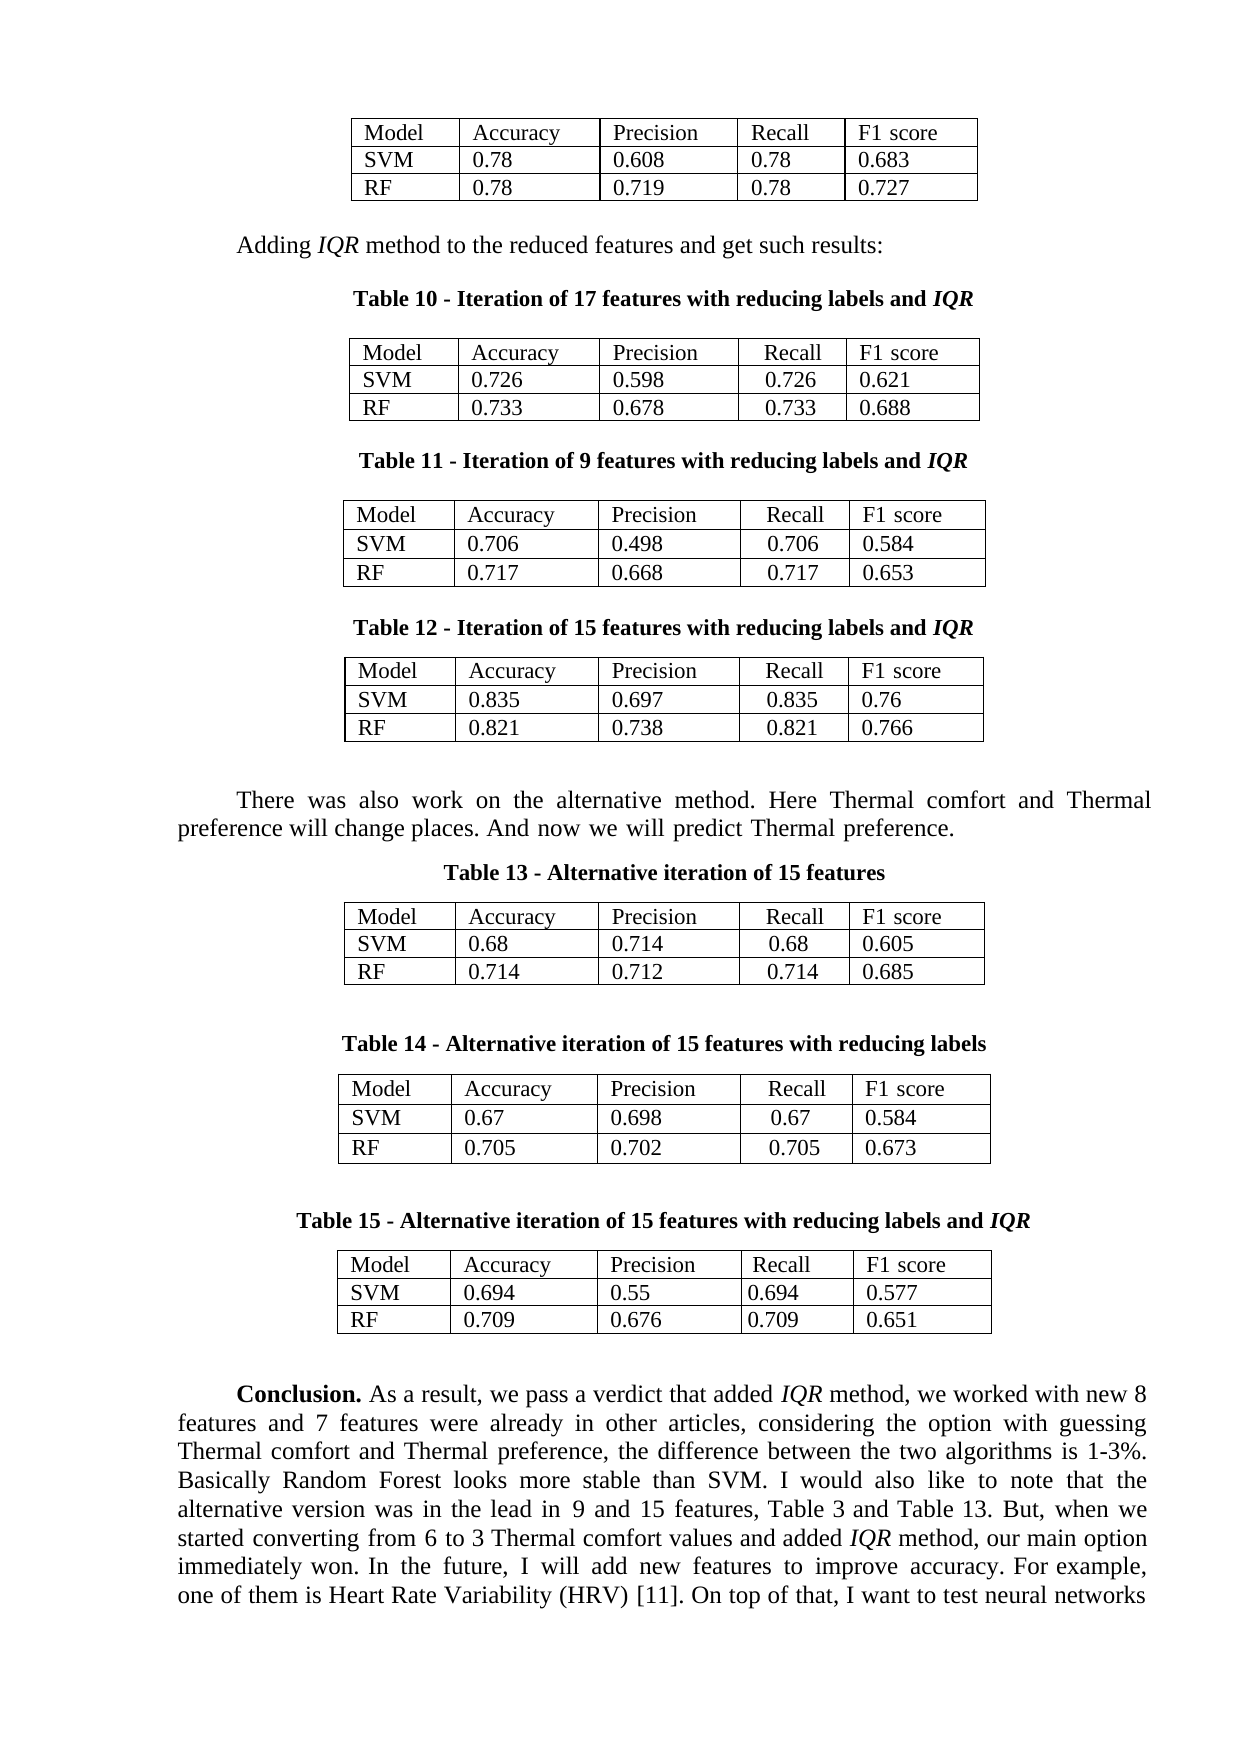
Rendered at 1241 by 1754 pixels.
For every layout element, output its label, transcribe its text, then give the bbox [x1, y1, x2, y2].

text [177, 1379, 1147, 1609]
text Table 11 - Iteration of 9 features with reducing labels and IQR [177, 447, 1152, 474]
table_cell SVM [339, 1105, 451, 1133]
table_cell 0.676 [598, 1306, 741, 1332]
table_cell 0.694 [451, 1279, 597, 1305]
table_cell 0.738 [599, 714, 739, 741]
table_cell SVM [352, 147, 459, 173]
table_cell RF [350, 394, 458, 420]
table_header Accuracy [460, 119, 599, 146]
table_cell 0.651 [854, 1306, 991, 1332]
table_cell 0.726 [739, 366, 846, 393]
table_cell 0.78 [460, 147, 599, 173]
table_cell SVM [345, 930, 455, 957]
text Table 13 - Alternative iteration of 15 features [177, 859, 1152, 885]
table_cell RF [345, 958, 455, 984]
table_header Precision [599, 903, 739, 929]
table_cell 0.709 [451, 1306, 597, 1332]
text There was also work on the alternative method. Here Thermal comfort and Thermal preference will change places. And now we will predict Thermal preference. [177, 785, 1152, 842]
table_header Recall [740, 658, 848, 684]
table_header Model [346, 658, 455, 684]
table_cell 0.584 [853, 1105, 990, 1133]
table_cell 0.733 [459, 394, 599, 420]
table_header Model [339, 1075, 451, 1103]
table_header Recall [742, 1251, 853, 1278]
table_cell 0.702 [598, 1134, 740, 1163]
table_cell 0.498 [599, 530, 740, 557]
table_header Precision [600, 339, 738, 365]
table_cell SVM [338, 1279, 450, 1305]
text Table 12 - Iteration of 15 features with reducing labels and IQR [177, 613, 1152, 640]
table_cell 0.668 [599, 559, 740, 586]
table_cell 0.598 [600, 366, 738, 393]
table_cell 0.697 [599, 686, 739, 713]
table_header Accuracy [455, 501, 598, 529]
table_cell 0.821 [456, 714, 598, 741]
table_header Model [344, 501, 454, 529]
table_cell 0.78 [460, 174, 599, 200]
table_cell 0.717 [741, 559, 849, 586]
table_cell 0.714 [456, 958, 598, 984]
table_cell 0.67 [741, 1105, 852, 1133]
table_cell SVM [346, 686, 455, 713]
table_cell RF [338, 1306, 450, 1332]
table_header Model [352, 119, 459, 146]
table_cell 0.766 [849, 714, 983, 741]
table_cell 0.608 [601, 147, 737, 173]
table_header F1 score [854, 1251, 991, 1278]
table_header Precision [598, 1075, 740, 1103]
table_cell 0.653 [850, 559, 985, 586]
table_cell 0.605 [850, 930, 984, 957]
table_cell 0.706 [455, 530, 598, 557]
table_cell RF [352, 174, 459, 200]
table_cell 0.577 [854, 1279, 991, 1305]
table_header F1 score [846, 119, 977, 146]
table_header Recall [740, 903, 849, 929]
table_cell 0.733 [739, 394, 846, 420]
table_header Recall [738, 119, 844, 146]
table_cell RF [344, 559, 454, 586]
table_cell SVM [344, 530, 454, 557]
table_header Precision [599, 501, 740, 529]
table_cell 0.698 [598, 1105, 740, 1133]
table_header Accuracy [456, 903, 598, 929]
table_cell 0.683 [846, 147, 977, 173]
table_header Recall [741, 501, 849, 529]
table_cell 0.705 [741, 1134, 852, 1163]
table_header Recall [739, 339, 846, 365]
table_header Model [350, 339, 458, 365]
table_cell 0.717 [455, 559, 598, 586]
table_header Precision [599, 658, 739, 684]
text Adding IQR method to the reduced features and get such results: [177, 230, 1152, 259]
table_header Model [338, 1251, 450, 1278]
table_cell 0.719 [601, 174, 737, 200]
table_cell 0.78 [738, 147, 844, 173]
table_cell 0.726 [459, 366, 599, 393]
table_cell 0.712 [599, 958, 739, 984]
table_cell 0.68 [740, 930, 849, 957]
table_cell 0.67 [452, 1105, 597, 1133]
table_cell 0.685 [850, 958, 984, 984]
table_header Accuracy [459, 339, 599, 365]
table_cell 0.706 [741, 530, 849, 557]
table_header F1 score [847, 339, 979, 365]
table_cell 0.78 [738, 174, 844, 200]
table_cell 0.688 [847, 394, 979, 420]
table_cell 0.678 [600, 394, 738, 420]
table_header F1 score [849, 658, 983, 684]
table_header Recall [741, 1075, 852, 1103]
table_header Accuracy [451, 1251, 597, 1278]
table_cell RF [346, 714, 455, 741]
table_cell 0.821 [740, 714, 848, 741]
table_cell 0.835 [740, 686, 848, 713]
table_cell SVM [350, 366, 458, 393]
table_cell 0.705 [452, 1134, 597, 1163]
table_cell 0.55 [598, 1279, 741, 1305]
text Table 15 - Alternative iteration of 15 features with reducing labels and IQR [177, 1207, 1152, 1234]
table_header Precision [601, 119, 737, 146]
table_cell 0.835 [456, 686, 598, 713]
text Table 10 - Iteration of 17 features with reducing labels and IQR [177, 285, 1152, 312]
table_header Accuracy [452, 1075, 597, 1103]
table_cell 0.68 [456, 930, 598, 957]
table_header F1 score [853, 1075, 990, 1103]
table_header Precision [598, 1251, 741, 1278]
table_cell 0.673 [853, 1134, 990, 1163]
table_cell RF [339, 1134, 451, 1163]
text Table 14 - Alternative iteration of 15 features with reducing labels [177, 1031, 1152, 1057]
table_header Accuracy [456, 658, 598, 684]
table_cell 0.709 [742, 1306, 853, 1332]
table_cell 0.727 [846, 174, 977, 200]
table_cell 0.694 [742, 1279, 853, 1305]
table_cell 0.584 [850, 530, 985, 557]
table_cell 0.714 [599, 930, 739, 957]
table_header F1 score [850, 903, 984, 929]
table_header F1 score [850, 501, 985, 529]
table_header Model [345, 903, 455, 929]
table_cell 0.76 [849, 686, 983, 713]
table_cell 0.714 [740, 958, 849, 984]
table_cell 0.621 [847, 366, 979, 393]
